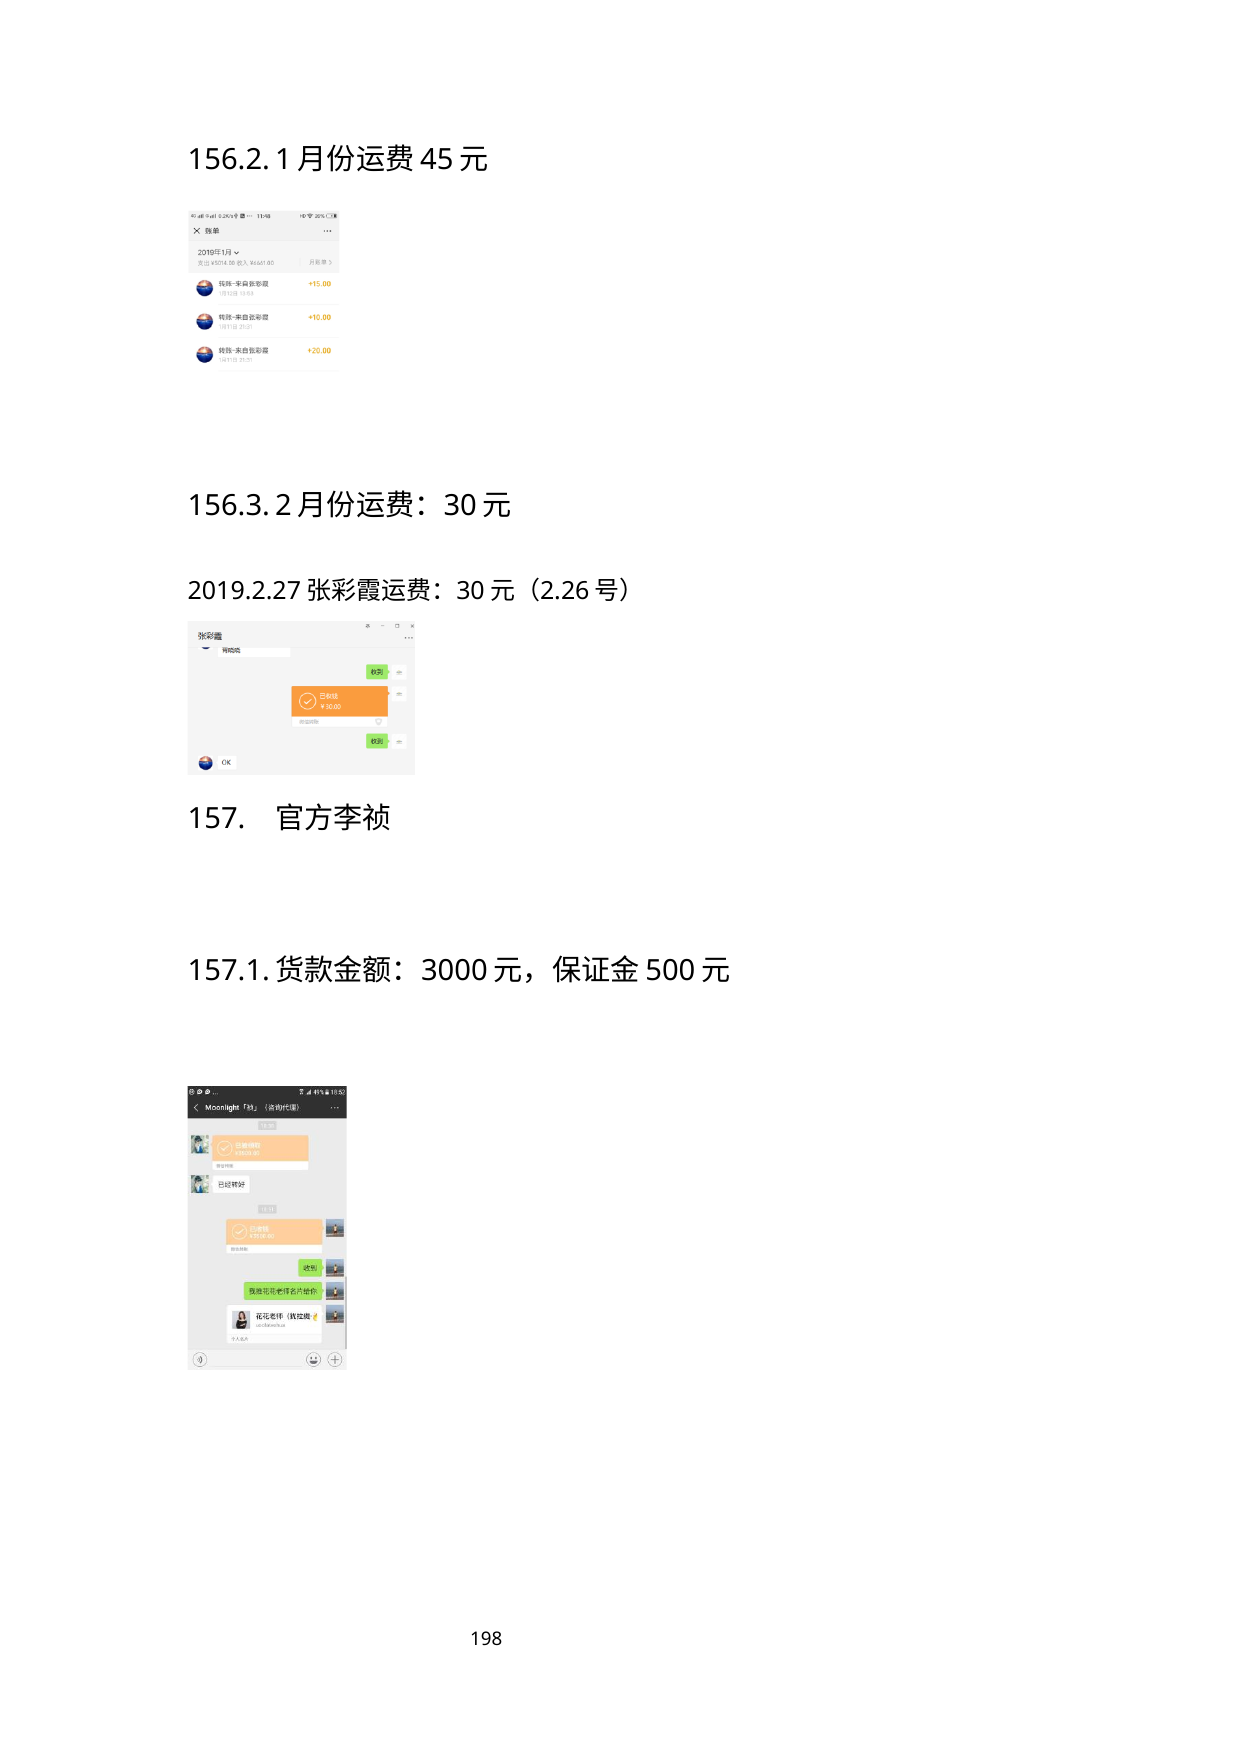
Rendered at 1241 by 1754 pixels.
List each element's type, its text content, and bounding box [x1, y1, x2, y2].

subtitle 1月份运费45元 [187, 124, 1053, 189]
picture [187, 621, 415, 775]
subtitle 官方李祯 [187, 784, 1053, 849]
text 2019.2.27张彩霞运费：30元（2.26号） [187, 556, 1053, 621]
picture [187, 210, 350, 377]
subtitle 货款金额：3000元，保证金500元 [187, 935, 1053, 1000]
picture [187, 1086, 347, 1370]
subtitle 2月份运费：30元 [187, 470, 1053, 535]
